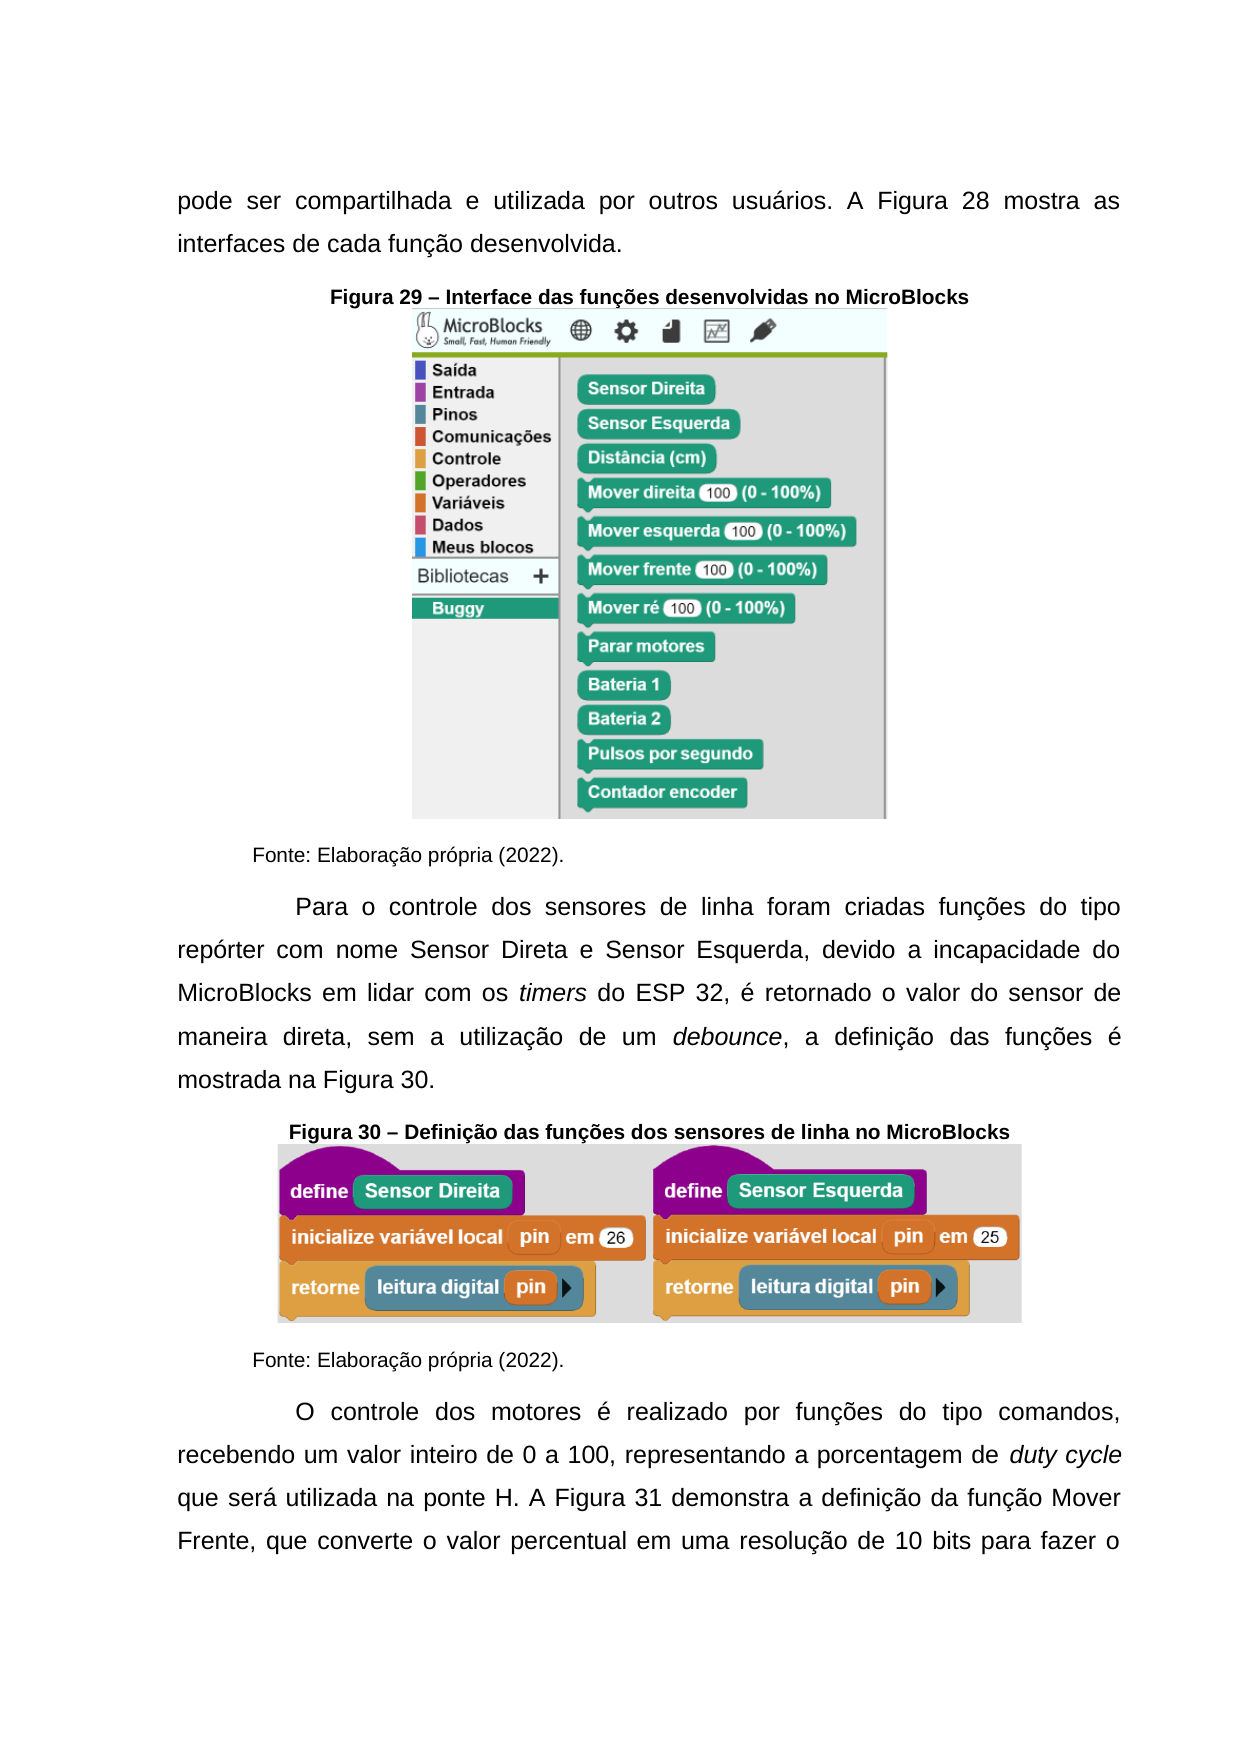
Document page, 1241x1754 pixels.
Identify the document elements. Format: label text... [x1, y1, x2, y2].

text Fonte: Elaboração própria (2022). [177, 1347, 1122, 1371]
picture [412, 308, 888, 819]
text Fonte: Elaboração própria (2022). [177, 843, 1122, 867]
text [177, 186, 1122, 258]
text Para o controle dos sensores de linha foram criadas funções do tipo repórter com nome Sensor Direta e Sensor Esquerda, devido a incapacidade do MicroBlocks em lidar com os timers do ESP 32, é retornado o valor do sensor de maneira direta, sem a utilização de um debounce, a definição das funções é mostrada na Figura 30. [177, 892, 1122, 1093]
picture [277, 1144, 1022, 1323]
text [177, 1396, 1122, 1554]
